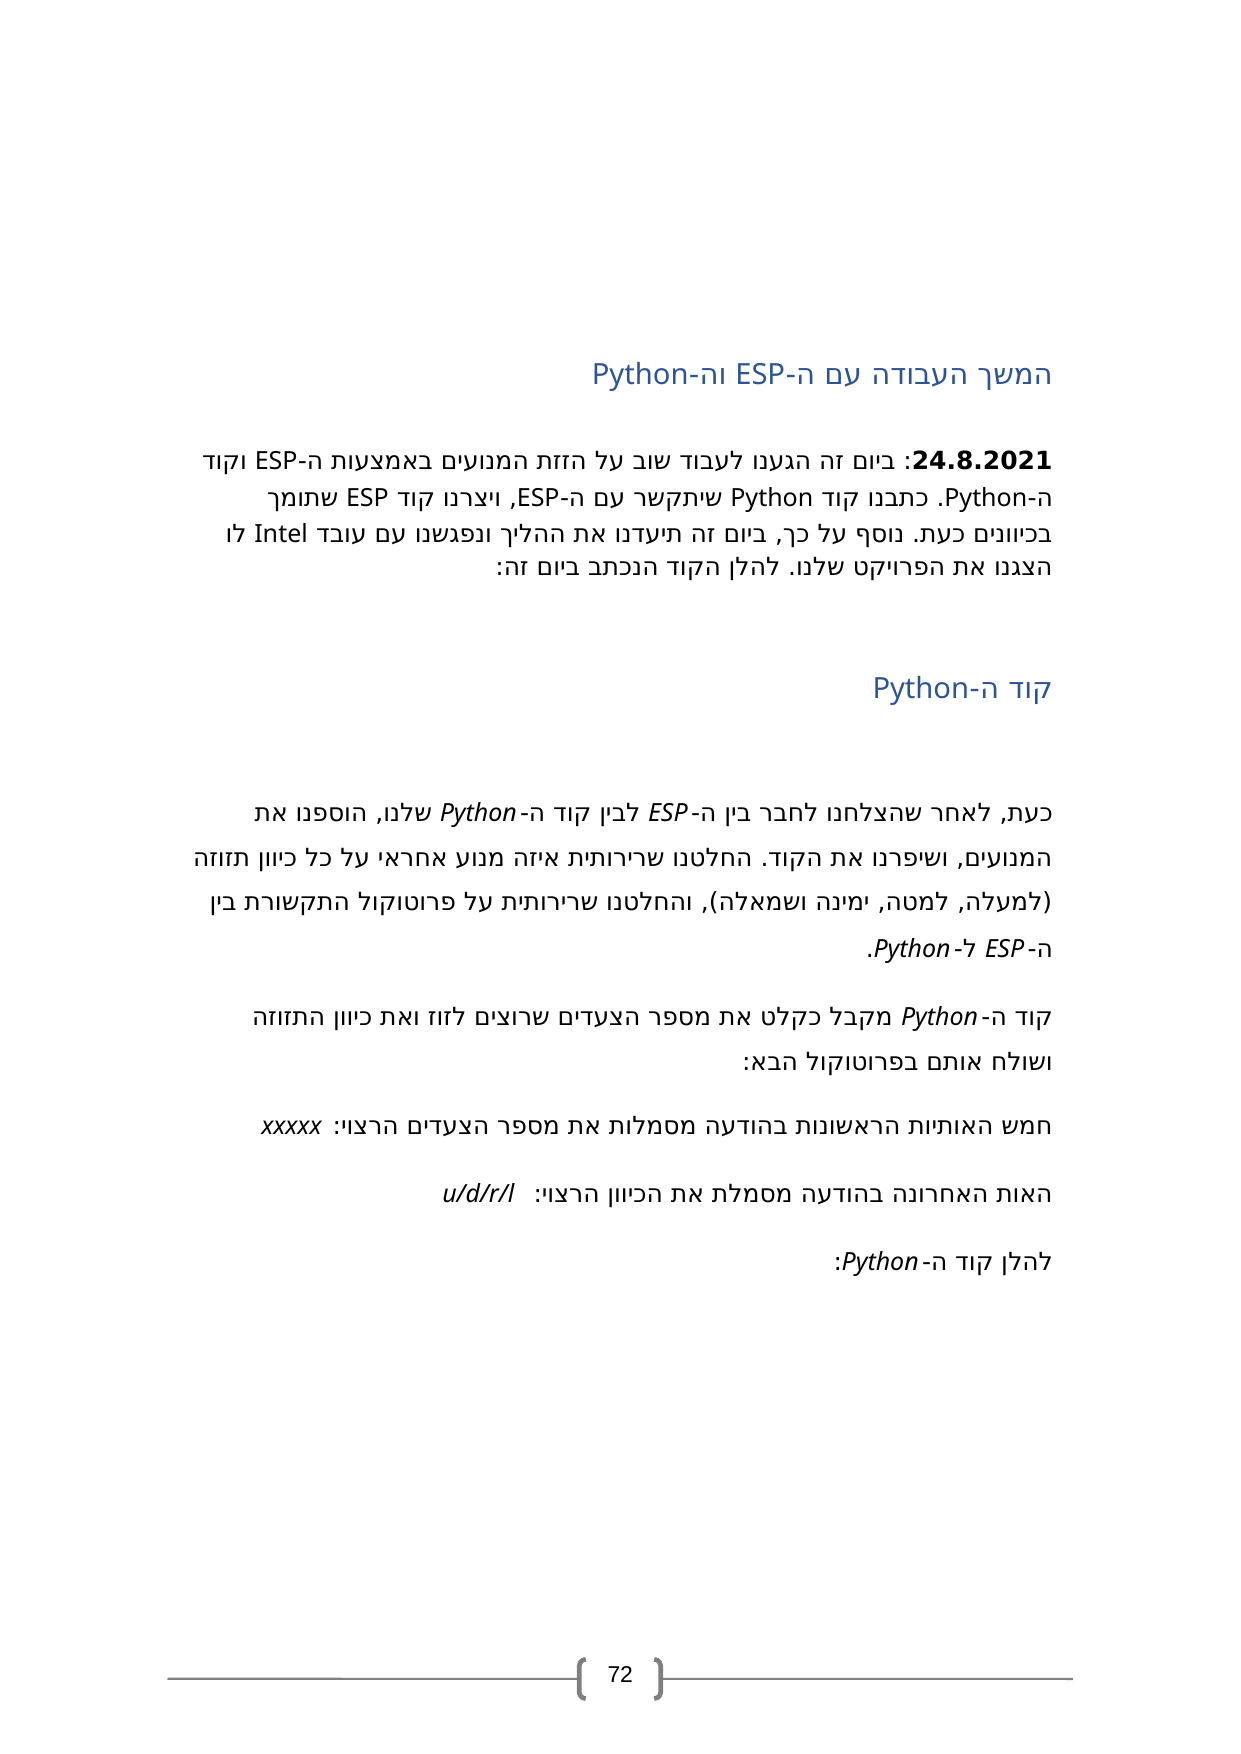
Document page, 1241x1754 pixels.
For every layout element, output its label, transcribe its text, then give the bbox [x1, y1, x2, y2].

text להלן קוד ה-Python: [187, 1243, 1053, 1277]
subtitle קוד ה-Python [187, 668, 1053, 707]
text 24.8.2021: ביום זה הגענו לעבוד שוב על הזזת המנועים באמצעות ה-ESP וקוד ה-Python. כתבנו קוד Python שיתקשר עם ה-ESP, ויצרנו קוד ESP שתומך בכיוונים כעת. נוסף על כך, ביום זה תיעדנו את ההליך ונפגשנו עם עובד Intel לו הצגנו את הפרויקט שלנו. להלן הקוד הנכתב ביום זה: [187, 443, 1053, 581]
text חמש האותיות הראשונות בהודעה מסמלות את מספר הצעדים הרצוי: xxxxx [187, 1108, 1053, 1142]
text האות האחרונה בהודעה מסמלת את הכיוון הרצוי: u/d/r/l [187, 1176, 1053, 1209]
subtitle המשך העבודה עם ה-ESP וה-Python [187, 353, 1053, 393]
text קוד ה-Python מקבל כקלט את מספר הצעדים שרוצים לזוז ואת כיוון התזוזה ושולח אותם בפרוטוקול הבא: [187, 999, 1053, 1077]
text כעת, לאחר שהצלחנו לחבר בין ה-ESP לבין קוד ה-Python שלנו, הוספנו את המנועים, ושיפרנו את הקוד. החלטנו שרירותית איזה מנוע אחראי על כל כיוון תזוזה (למעלה, למטה, ימינה ושמאלה), והחלטנו שרירותית על פרוטוקול התקשורת בין ה-ESP ל-Python. [187, 795, 1053, 965]
